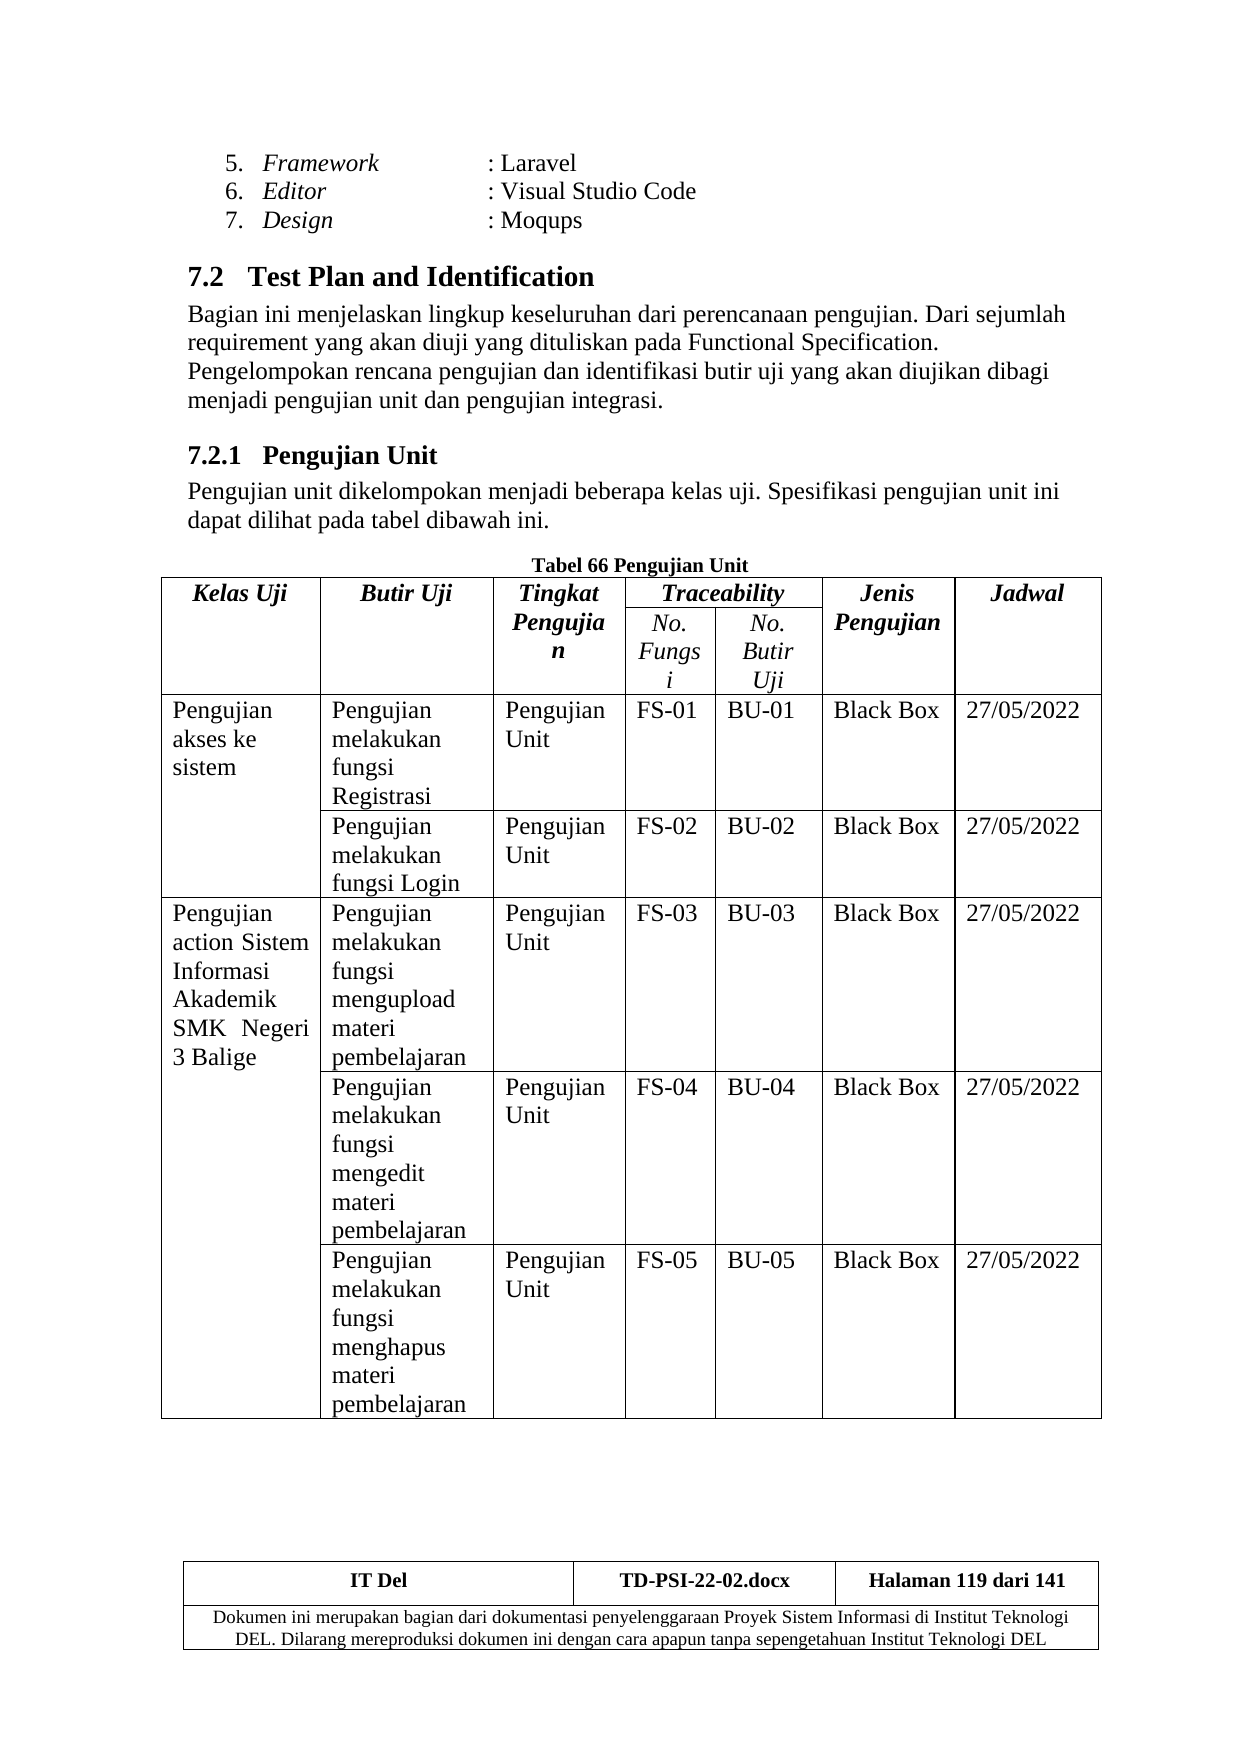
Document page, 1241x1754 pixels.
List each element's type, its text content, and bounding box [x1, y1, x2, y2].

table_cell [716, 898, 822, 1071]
text Tabel 66 Pengujian Unit [187, 553, 1092, 577]
subtitle Test Plan and Identification [187, 259, 1092, 292]
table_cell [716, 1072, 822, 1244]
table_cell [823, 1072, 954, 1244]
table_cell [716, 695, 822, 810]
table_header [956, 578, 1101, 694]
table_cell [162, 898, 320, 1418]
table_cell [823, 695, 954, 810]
list Framework : Laravel [225, 148, 1092, 176]
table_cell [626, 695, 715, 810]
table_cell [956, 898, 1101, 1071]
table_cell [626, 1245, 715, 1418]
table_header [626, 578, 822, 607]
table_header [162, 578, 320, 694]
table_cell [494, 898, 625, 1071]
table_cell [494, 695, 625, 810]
list Design : Moqups [225, 205, 1092, 234]
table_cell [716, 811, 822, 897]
text Pengujian unit dikelompokan menjadi beberapa kelas uji. Spesifikasi pengujian unit ini dapat dilihat pada tabel dibawah ini. [187, 476, 1092, 534]
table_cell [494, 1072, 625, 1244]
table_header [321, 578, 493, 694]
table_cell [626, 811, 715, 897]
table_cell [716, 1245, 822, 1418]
list Editor : Visual Studio Code [225, 176, 1092, 205]
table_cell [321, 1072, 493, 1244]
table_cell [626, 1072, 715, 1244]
subtitle Pengujian Unit [187, 439, 1092, 470]
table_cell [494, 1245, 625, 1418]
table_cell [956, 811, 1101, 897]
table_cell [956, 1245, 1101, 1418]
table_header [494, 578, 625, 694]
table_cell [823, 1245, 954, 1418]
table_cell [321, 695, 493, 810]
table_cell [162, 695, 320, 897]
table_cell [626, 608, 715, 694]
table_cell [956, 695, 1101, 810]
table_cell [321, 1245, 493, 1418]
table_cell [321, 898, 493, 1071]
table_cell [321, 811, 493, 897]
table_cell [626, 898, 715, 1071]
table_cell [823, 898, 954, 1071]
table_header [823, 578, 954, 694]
text Bagian ini menjelaskan lingkup keseluruhan dari perencanaan pengujian. Dari sejumlah requirement yang akan diuji yang dituliskan pada Functional Specification. Pengelompokan rencana pengujian dan identifikasi butir uji yang akan diujikan dibagi menjadi pengujian unit dan pengujian integrasi. [187, 299, 1092, 414]
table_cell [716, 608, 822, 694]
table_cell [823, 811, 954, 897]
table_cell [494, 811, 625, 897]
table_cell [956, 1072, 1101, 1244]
